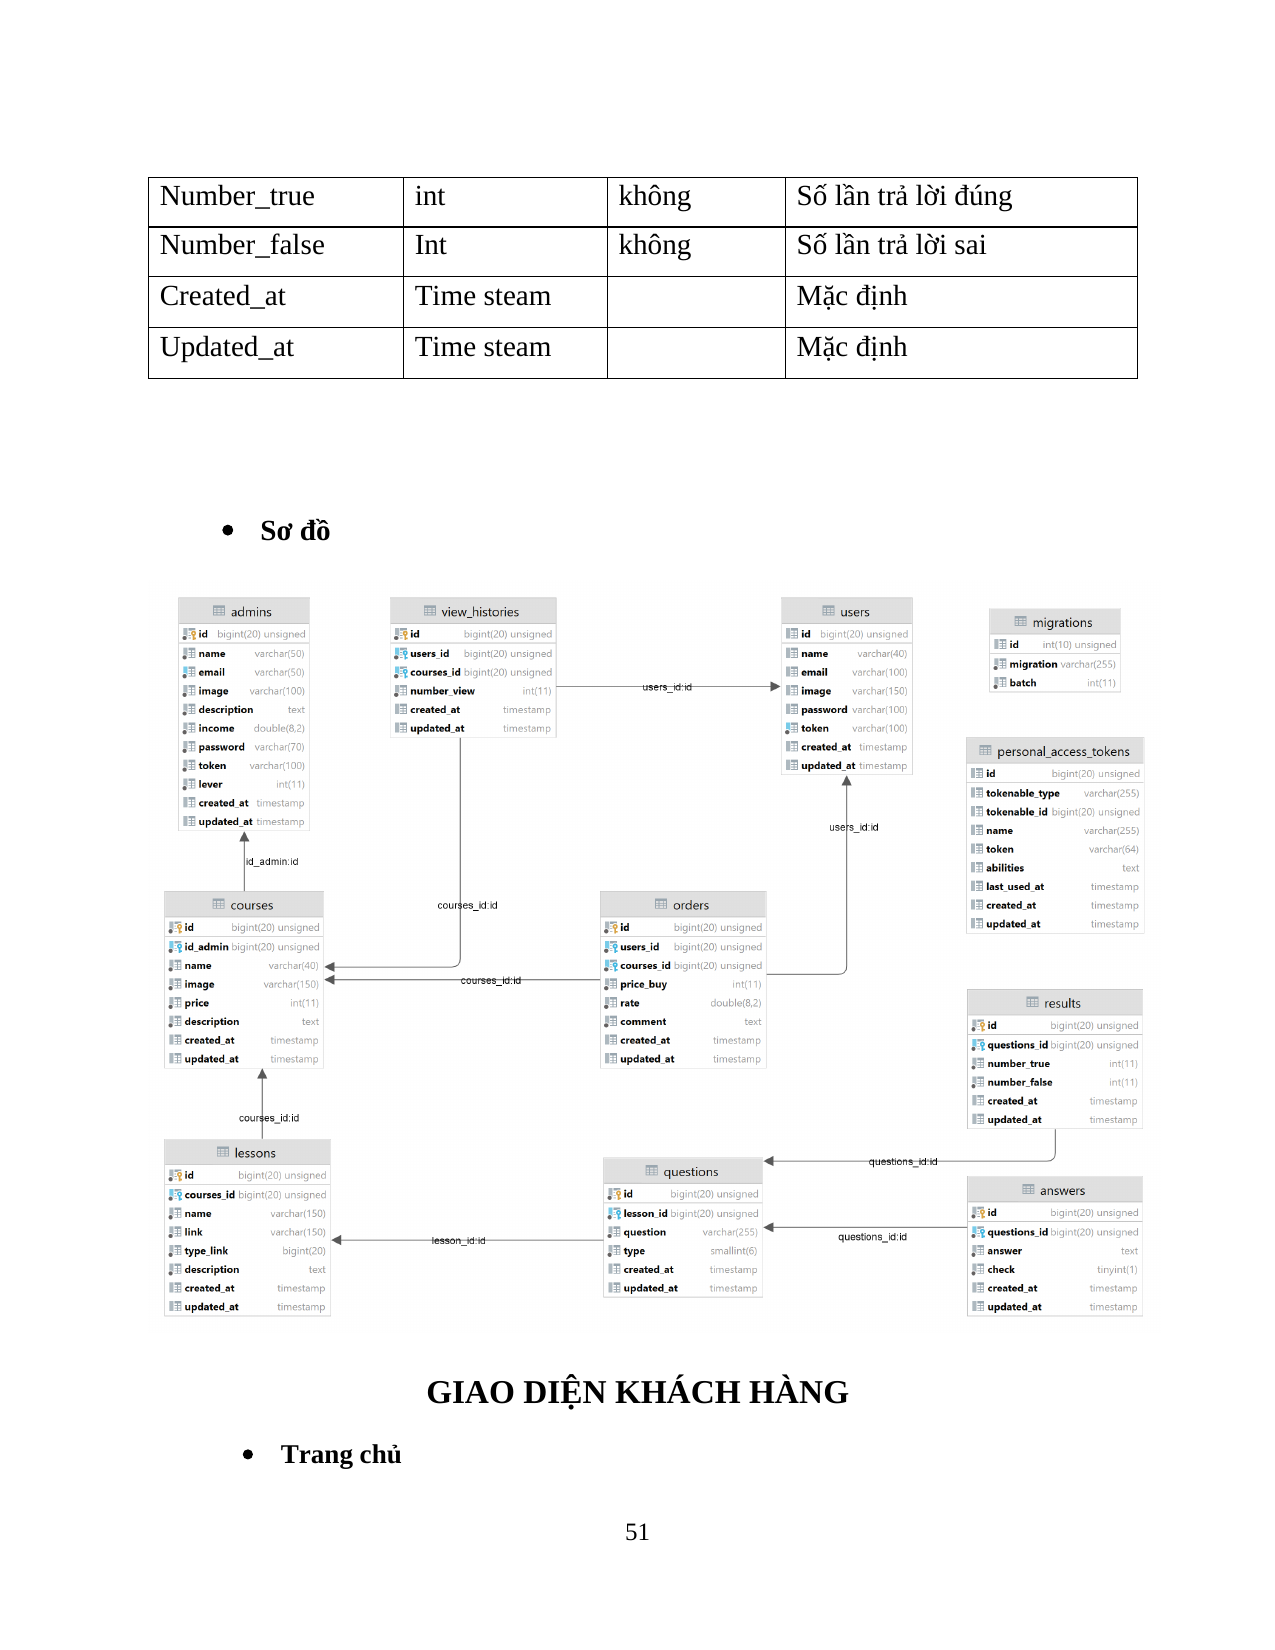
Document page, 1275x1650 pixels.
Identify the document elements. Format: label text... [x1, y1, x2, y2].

table_cell Số lần trả lời đúng [786, 178, 1137, 226]
table_cell Mặc định [786, 328, 1137, 378]
table_cell Int [404, 228, 607, 276]
table_cell Time steam [404, 328, 607, 378]
subtitle GIAO DIỆN KHÁCH HÀNG [148, 1372, 1127, 1411]
table_cell Updated_at [149, 328, 403, 378]
table_cell không [608, 178, 785, 226]
table_cell [608, 277, 785, 327]
table_cell [608, 328, 785, 378]
table_cell int [404, 178, 607, 226]
table_cell Number_false [149, 228, 403, 276]
table_cell Created_at [149, 277, 403, 327]
list Trang chủ [243, 1439, 1127, 1470]
table_cell Số lần trả lời sai [786, 228, 1137, 276]
table_cell không [608, 228, 785, 276]
table_cell Number_true [149, 178, 403, 226]
table_cell Mặc định [786, 277, 1137, 327]
table_cell Time steam [404, 277, 607, 327]
list Sơ đồ [223, 513, 1127, 547]
picture [147, 580, 1162, 1333]
